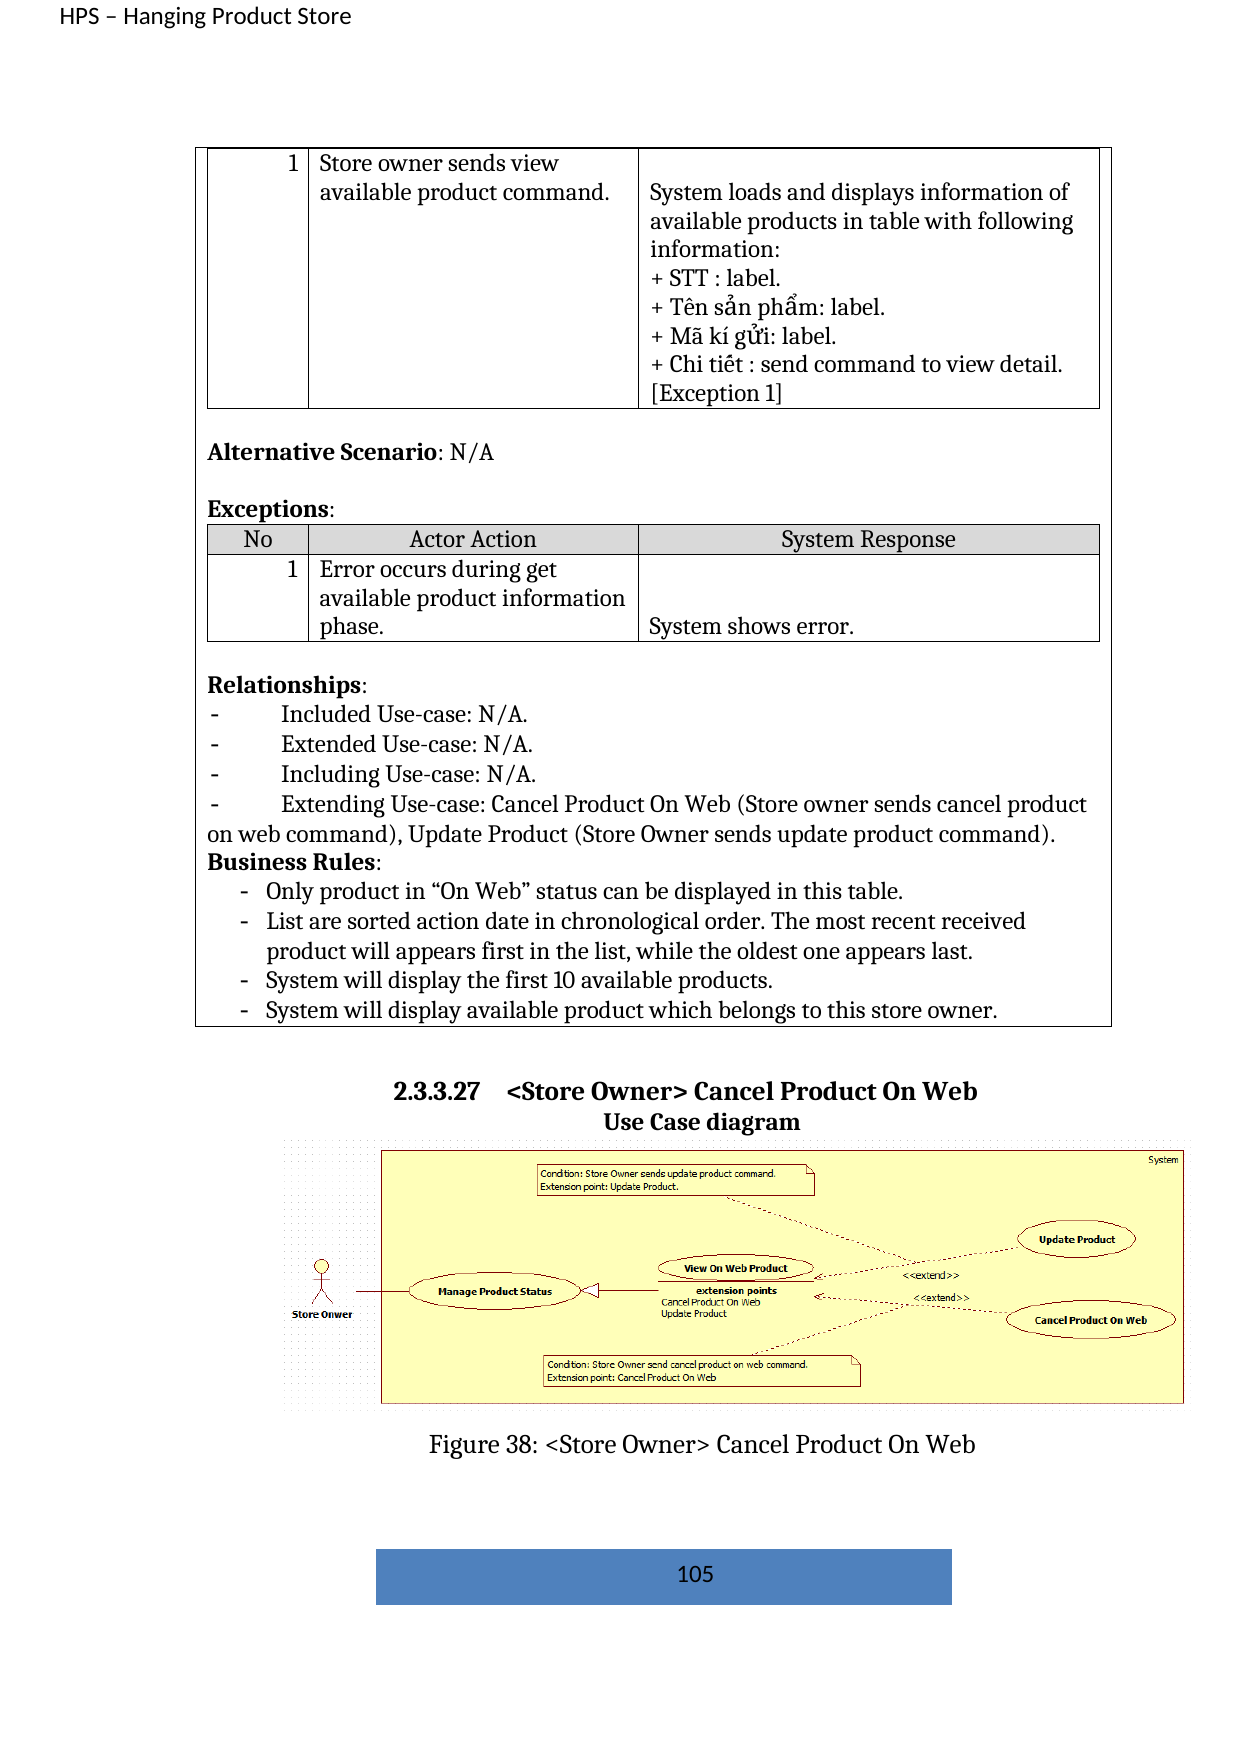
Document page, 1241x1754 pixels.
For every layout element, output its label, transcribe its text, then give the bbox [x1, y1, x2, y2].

list Use Case diagram [282, 1107, 1122, 1136]
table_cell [196, 148, 1111, 1026]
subtitle <Store Owner> Cancel Product On Web [393, 1076, 1122, 1107]
text Figure : <Store Owner> Cancel Product On Web [428, 1429, 1122, 1460]
picture [282, 1136, 1197, 1417]
